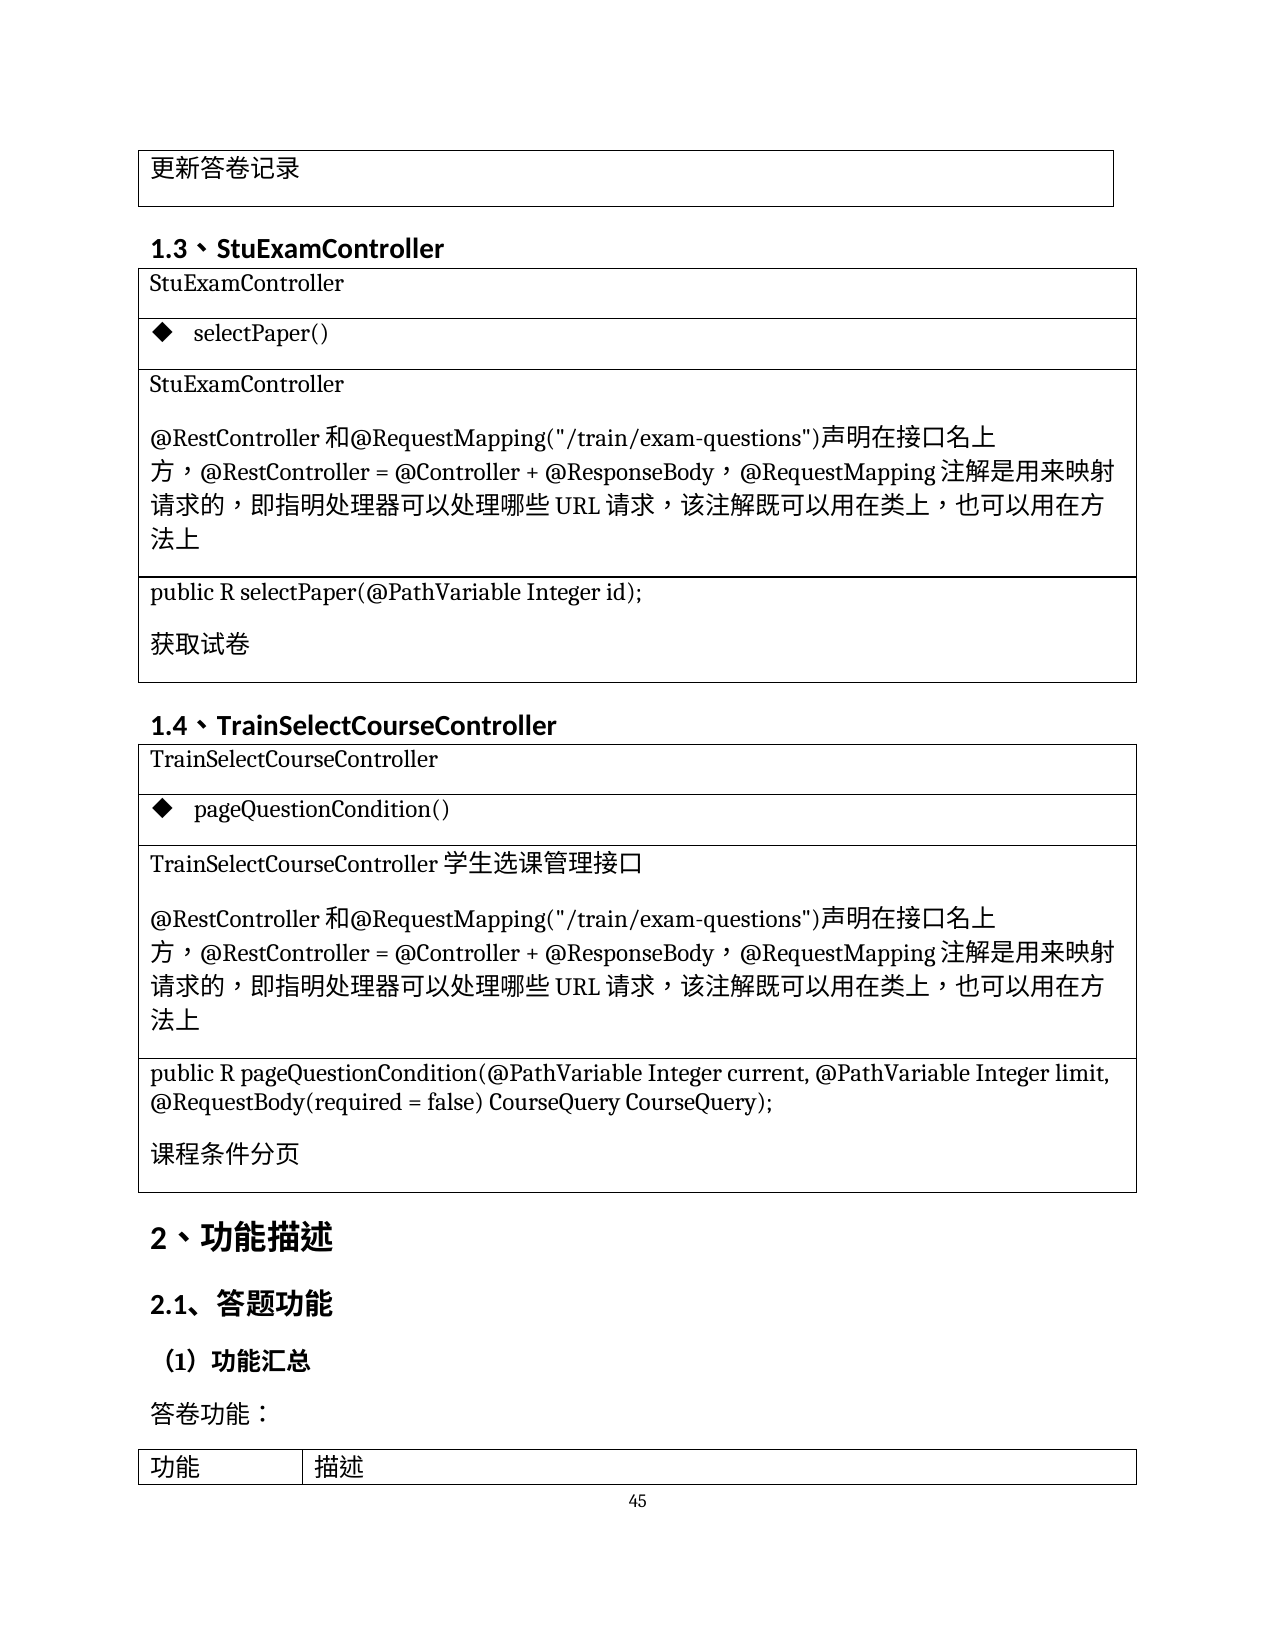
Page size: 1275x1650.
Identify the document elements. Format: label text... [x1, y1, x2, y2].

table_cell StuExamController @RestController和@RequestMapping("/train/exam-questions")声明在接口名上方，@RestController = @Controller + @ResponseBody，@RequestMapping注解是用来映射请求的，即指明处理器可以处理哪些URL请求，该注解既可以用在类上，也可以用在方法上 [139, 370, 1136, 576]
table_cell selectPaper() [139, 319, 1136, 369]
table_cell pageQuestionCondition() [139, 795, 1136, 845]
table_header 功能 [139, 1450, 302, 1484]
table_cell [139, 151, 1113, 206]
text 答卷功能： [150, 1396, 1125, 1430]
table_header StuExamController [139, 269, 1136, 318]
table_cell public R selectPaper(@PathVariable Integer id); 获取试卷 [139, 578, 1136, 682]
table_cell TrainSelectCourseController学生选课管理接口 @RestController和@RequestMapping("/train/exam-questions")声明在接口名上方，@RestController = @Controller + @ResponseBody，@RequestMapping注解是用来映射请求的，即指明处理器可以处理哪些URL请求，该注解既可以用在类上，也可以用在方法上 [139, 846, 1136, 1058]
subtitle 2、功能描述 [150, 1214, 1125, 1259]
subtitle 1.3、StuExamController [150, 228, 1125, 267]
subtitle 1.4、TrainSelectCourseController [150, 704, 1125, 743]
table_header 描述 [303, 1450, 1136, 1484]
text （1）功能汇总 [150, 1341, 1125, 1377]
table_header TrainSelectCourseController [139, 745, 1136, 794]
table_cell public R pageQuestionCondition(@PathVariable Integer current, @PathVariable Integer limit, @RequestBody(required = false) CourseQuery CourseQuery); 课程条件分页 [139, 1059, 1136, 1192]
subtitle 2.1、答题功能 [150, 1280, 1125, 1322]
